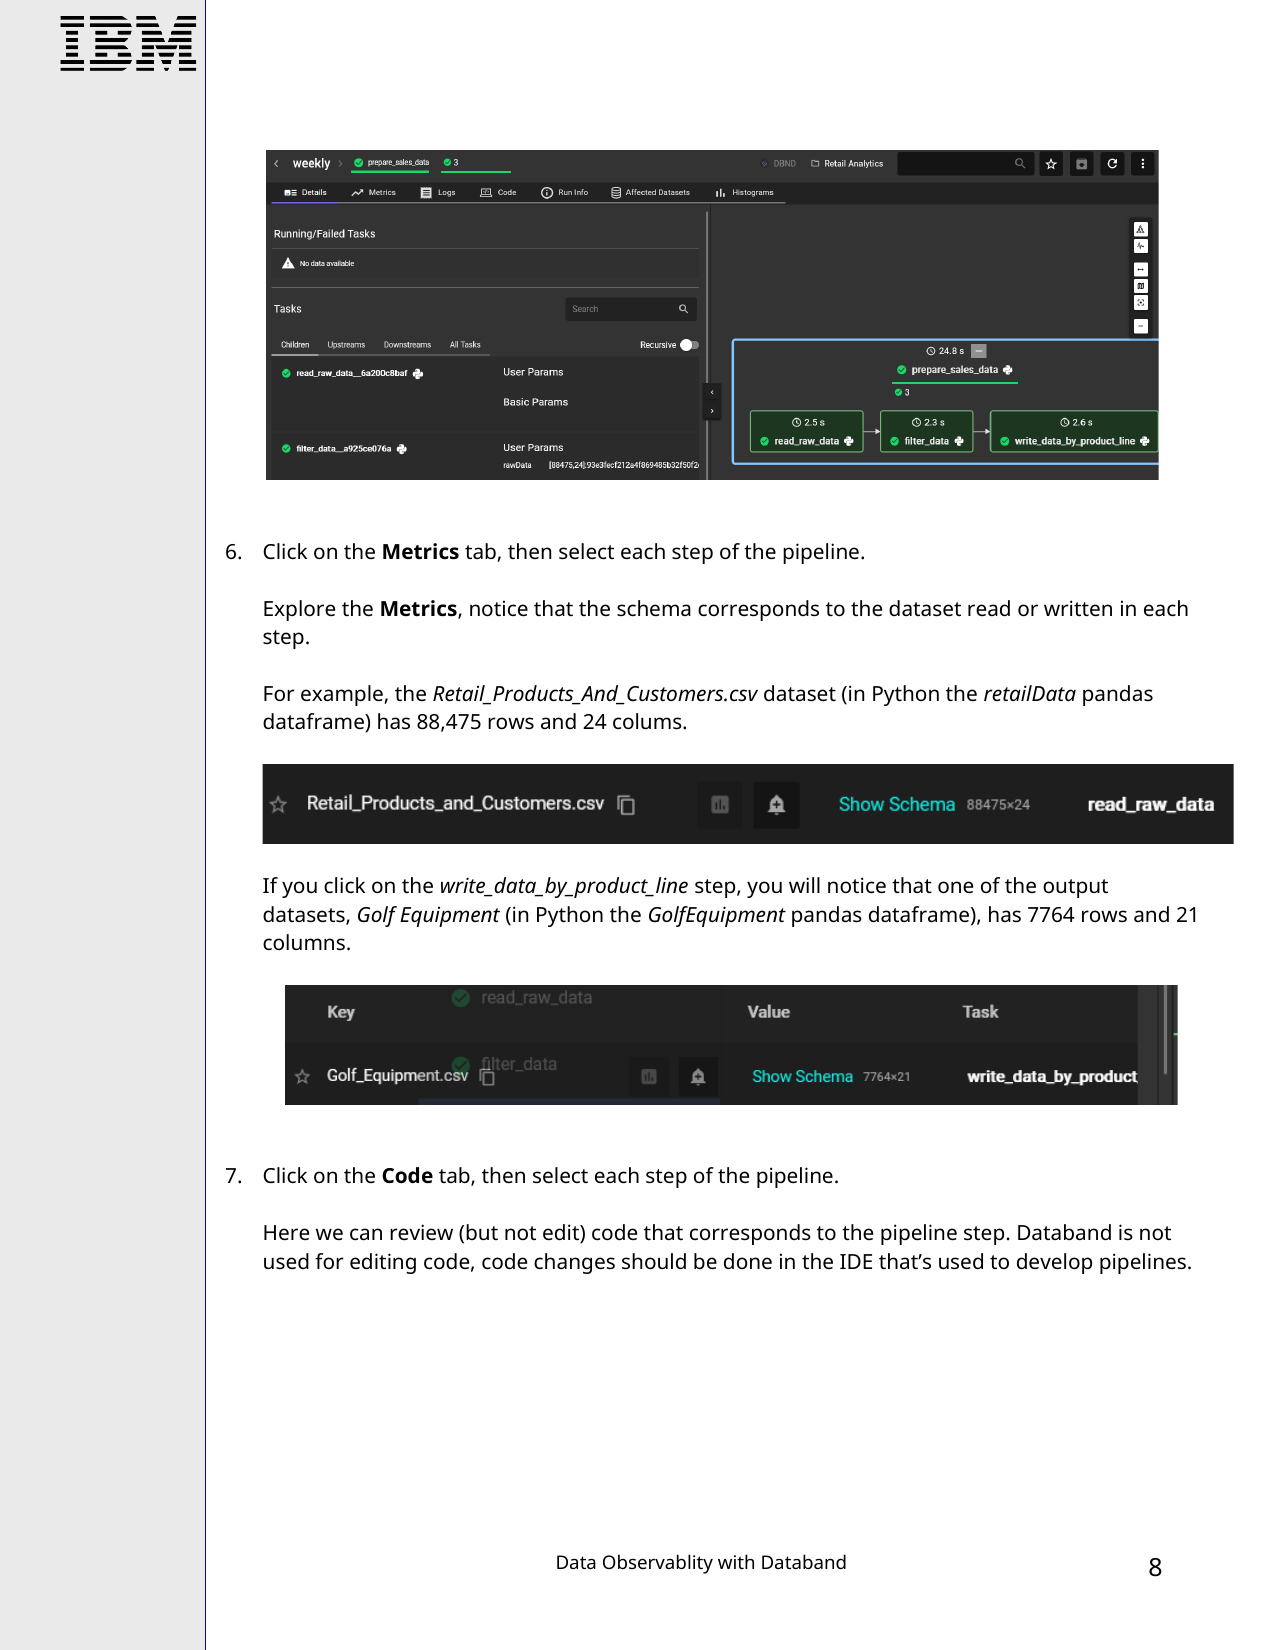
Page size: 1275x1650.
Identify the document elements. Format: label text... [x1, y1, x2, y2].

list If you click on the write_data_by_product_line step, you will notice that one of the output datasets, Golf Equipment (in Python the GolfEquipment pandas dataframe), has 7764 rows and 21 columns. [262, 872, 1200, 957]
text Here we can review (but not edit) code that corresponds to the pipeline step. Databand is not used for editing code, code changes should be done in the IDE that’s used to develop pipelines. [262, 1218, 1200, 1275]
list Click on the Metrics tab, then select each step of the pipeline. [225, 537, 1200, 565]
picture [60, 16, 197, 71]
list Click on the Code tab, then select each step of the pipeline. [225, 1161, 1200, 1190]
list Explore the Metrics, notice that the schema corresponds to the dataset read or written in each step. [262, 594, 1200, 651]
picture [266, 150, 1159, 480]
picture [285, 985, 1178, 1105]
picture [262, 764, 1234, 844]
list For example, the Retail_Products_And_Customers.csv dataset (in Python the retailData pandas dataframe) has 88,475 rows and 24 colums. [262, 679, 1200, 736]
